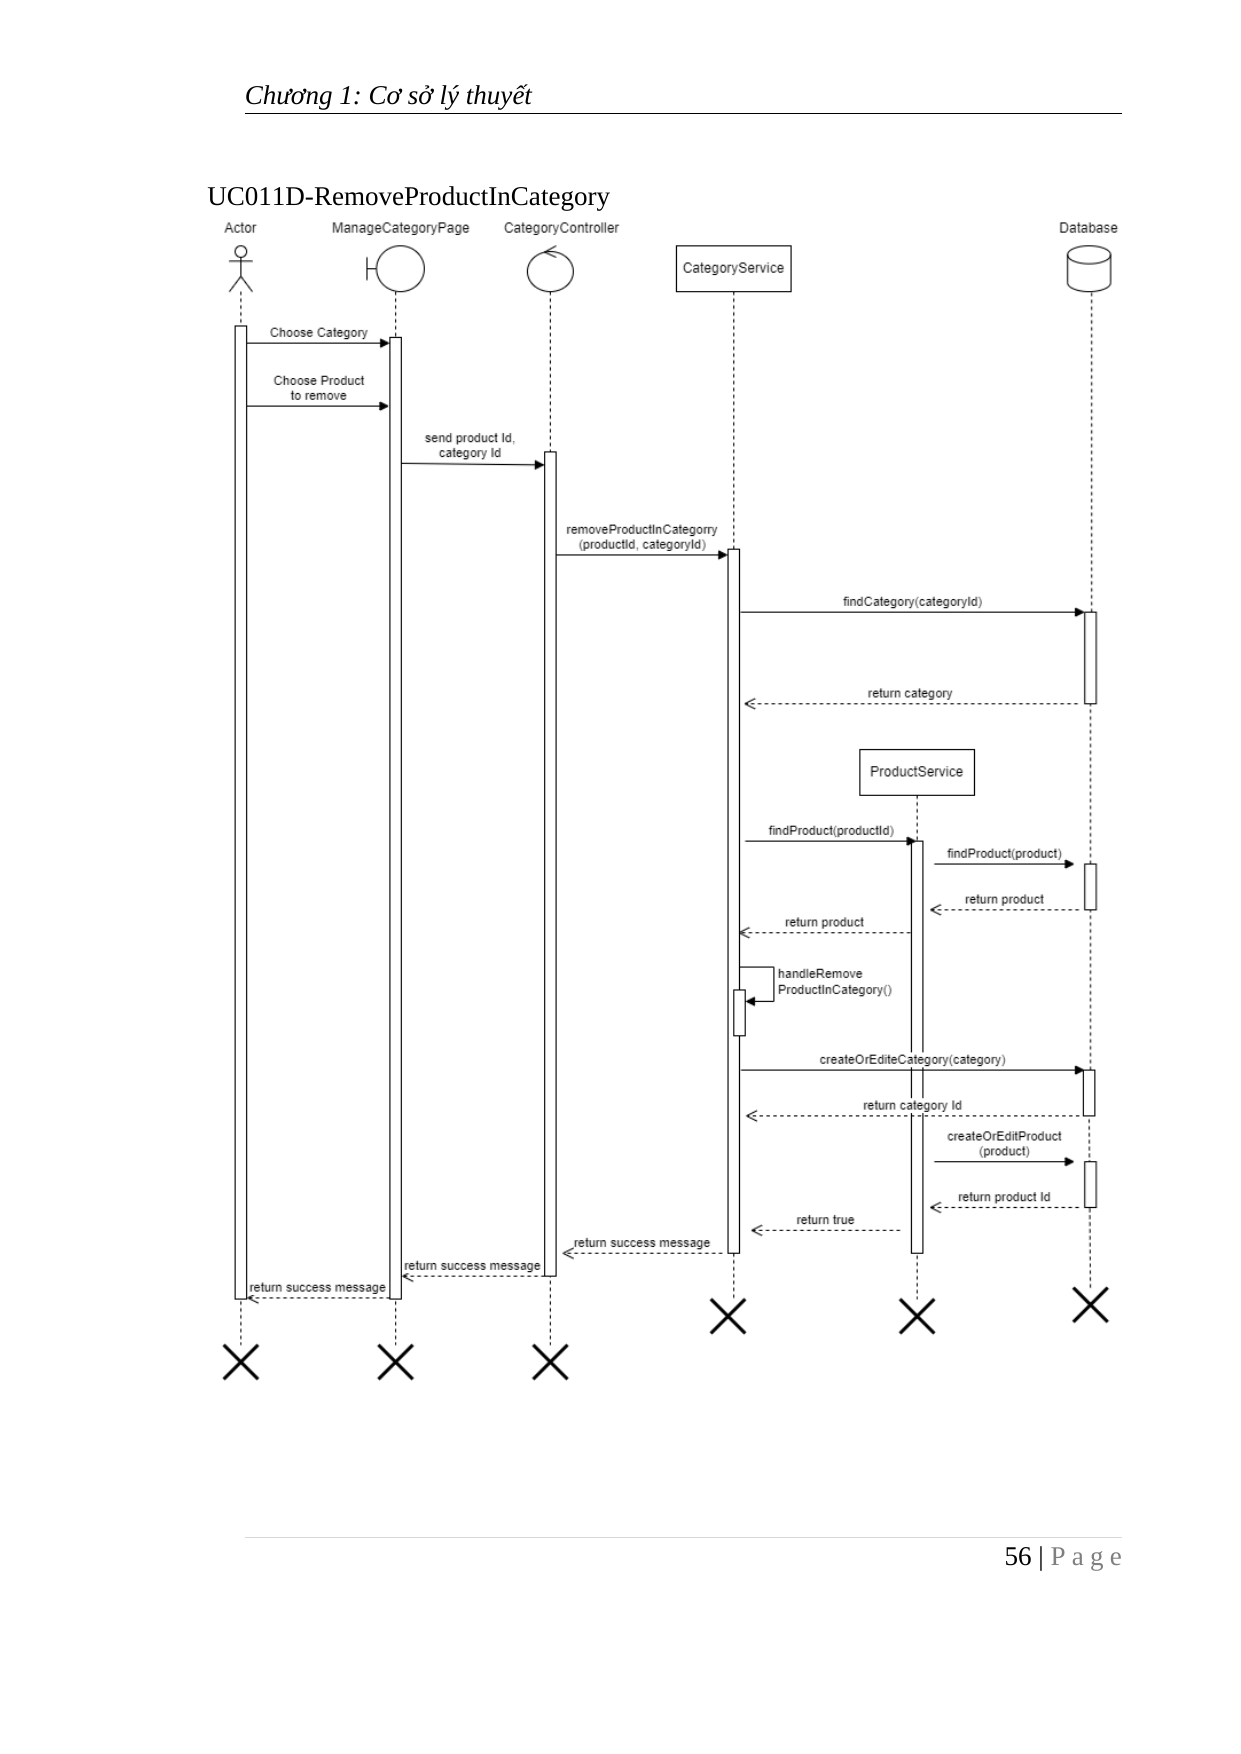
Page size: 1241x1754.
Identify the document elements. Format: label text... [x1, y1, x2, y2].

picture [207, 211, 1123, 1381]
text UC011D-RemoveProductInCategory [207, 180, 1122, 211]
